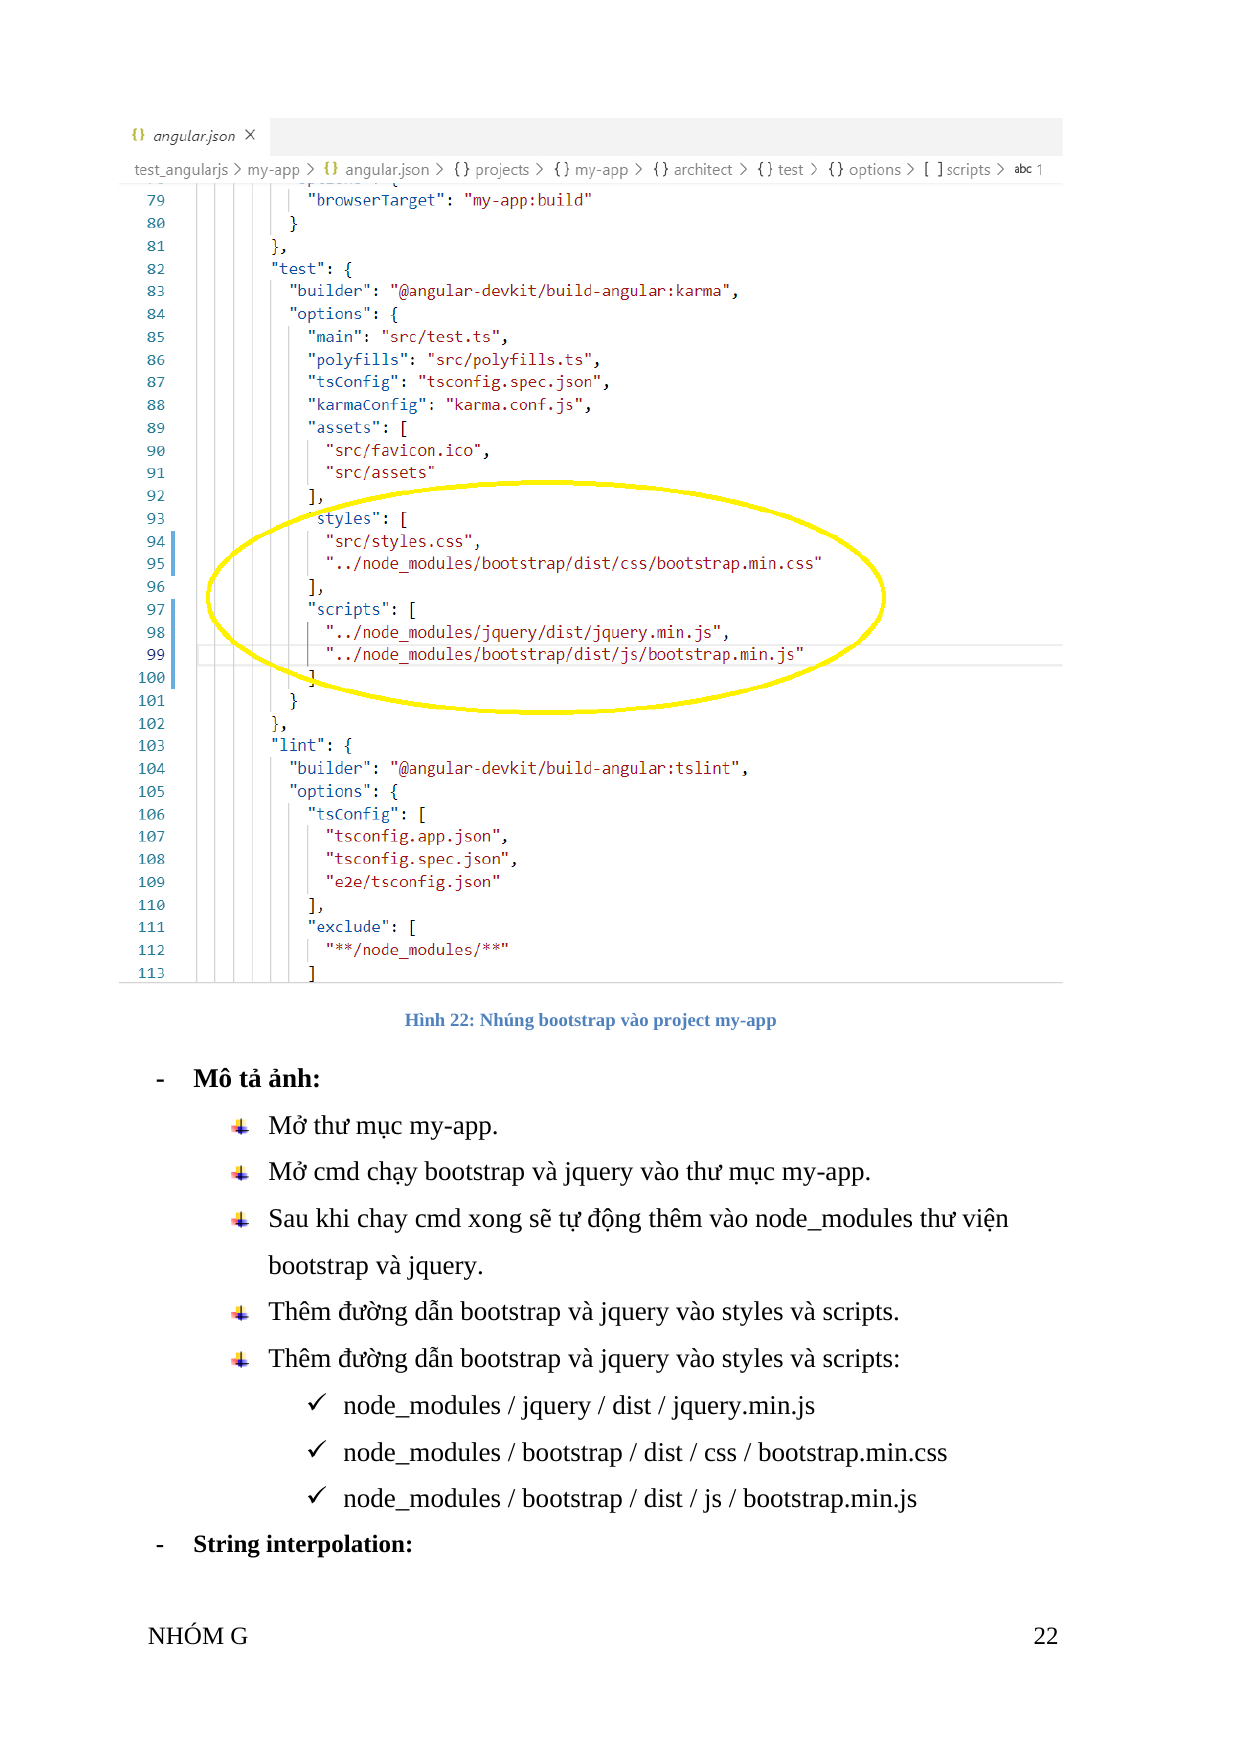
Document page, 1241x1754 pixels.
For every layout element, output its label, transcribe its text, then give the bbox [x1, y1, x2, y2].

text Hình 22: Nhúng bootstrap vào project my-app [118, 1009, 1063, 1031]
list node_modules / jquery / dist / jquery.min.js [306, 1389, 1063, 1420]
list Thêm đường dẫn bootstrap và jquery vào styles và scripts: [231, 1342, 1063, 1373]
list node_modules / bootstrap / dist / js / bootstrap.min.js [306, 1483, 1063, 1514]
picture [231, 1117, 249, 1135]
list Mở thư mục my-app. [231, 1109, 1063, 1140]
picture [118, 118, 1063, 995]
list String interpolation: [156, 1529, 1063, 1558]
picture [231, 1210, 249, 1228]
list Mở cmd chạy bootstrap và jquery vào thư mục my-app. [231, 1156, 1063, 1187]
list Thêm đường dẫn bootstrap và jquery vào styles và scripts. [231, 1296, 1063, 1327]
picture [231, 1304, 249, 1321]
picture [231, 1350, 249, 1368]
list Mô tả ảnh: [156, 1062, 1063, 1093]
picture [231, 1164, 249, 1181]
list Sau khi chay cmd xong sẽ tự động thêm vào node_modules thư viện bootstrap và jquery. [231, 1202, 1063, 1280]
list node_modules / bootstrap / dist / css / bootstrap.min.css [306, 1436, 1063, 1467]
